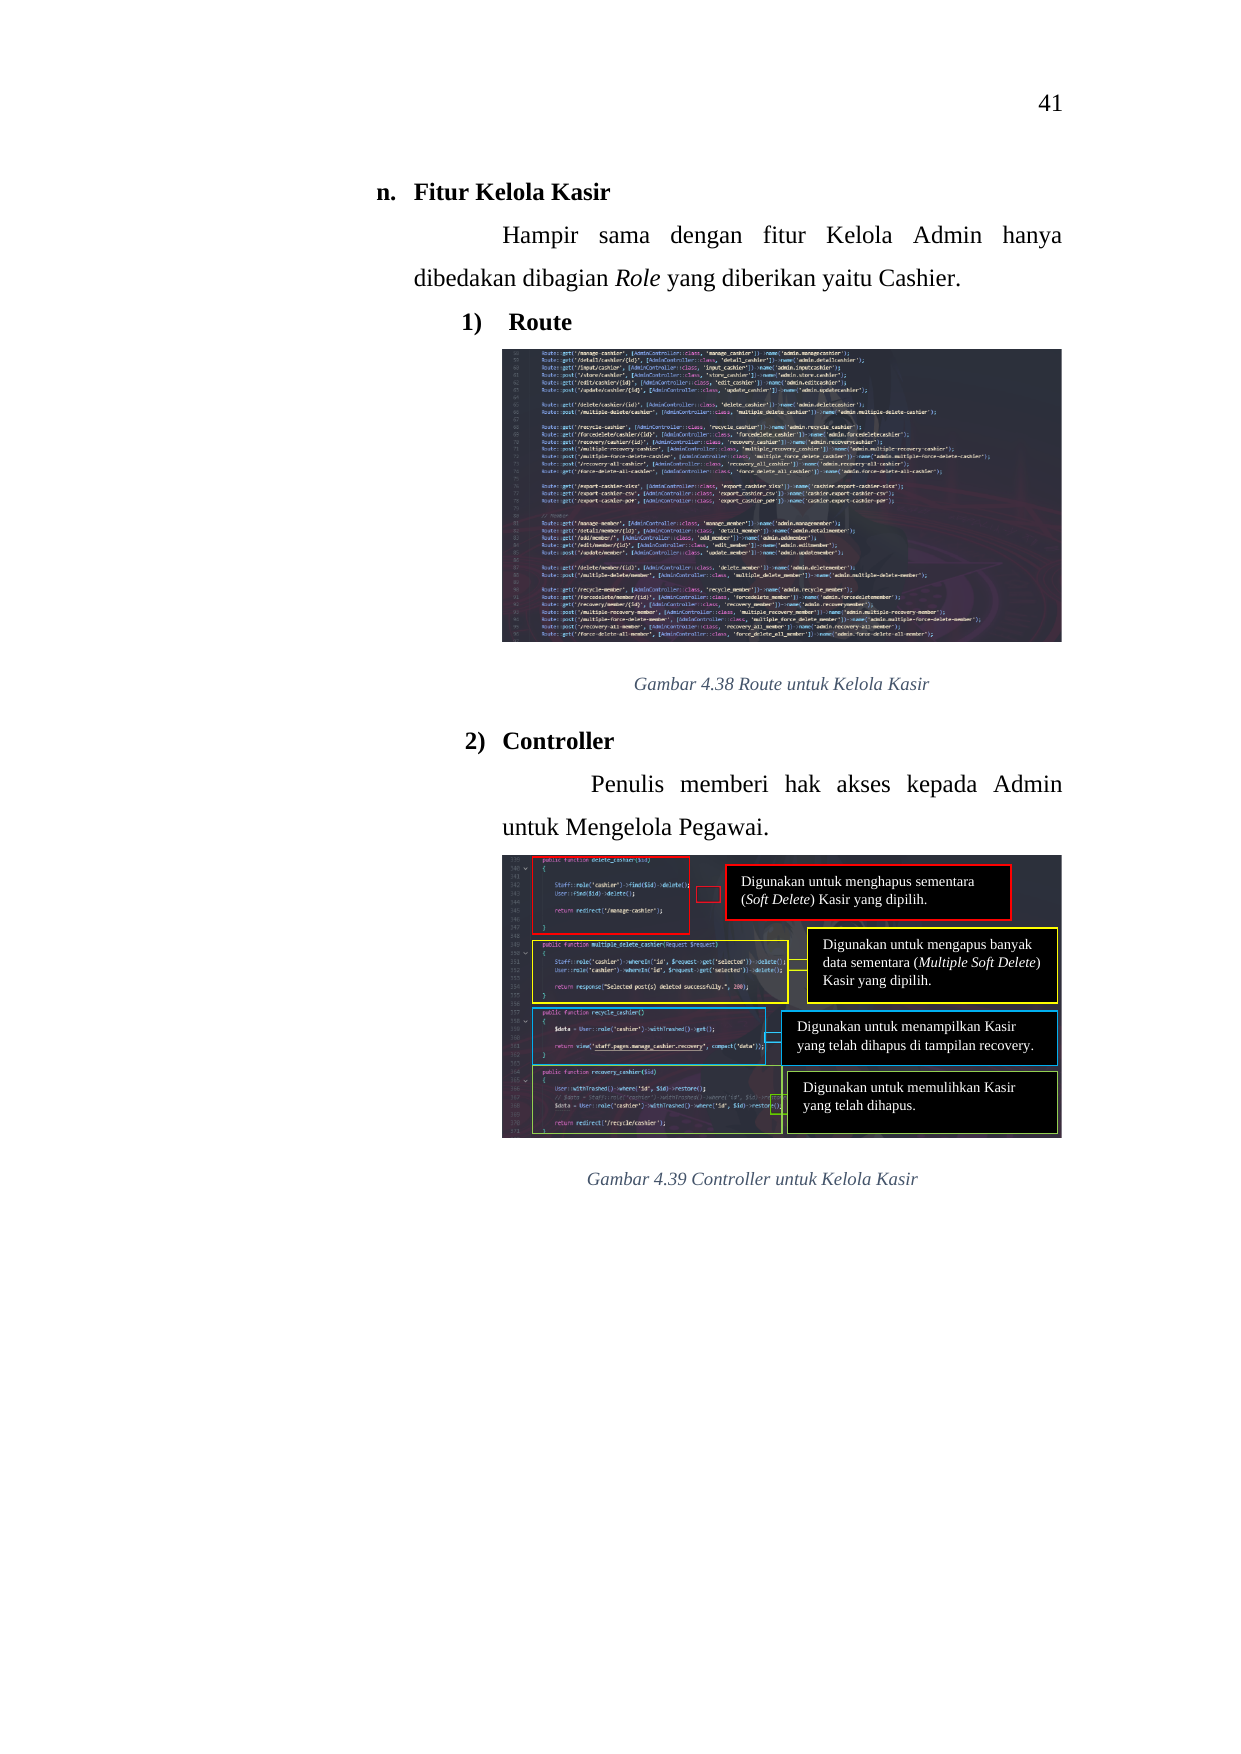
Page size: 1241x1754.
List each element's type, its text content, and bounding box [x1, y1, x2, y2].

text Gambar 4.39 Controller untuk Kelola Kasir [443, 1168, 1063, 1190]
picture [502, 855, 1062, 1138]
picture [502, 349, 1062, 642]
list Controller [464, 726, 1063, 755]
list Route [461, 307, 1063, 335]
list Fitur Kelola Kasir [376, 177, 1063, 206]
list Hampir sama dengan fitur Kelola Admin hanya dibedakan dibagian Role yang diberikan yaitu Cashier. [413, 220, 1063, 292]
list Penulis memberi hak akses kepada Admin untuk Mengelola Pegawai. [502, 769, 1063, 841]
text Gambar 4.38 Route untuk Kelola Kasir [502, 673, 1063, 695]
